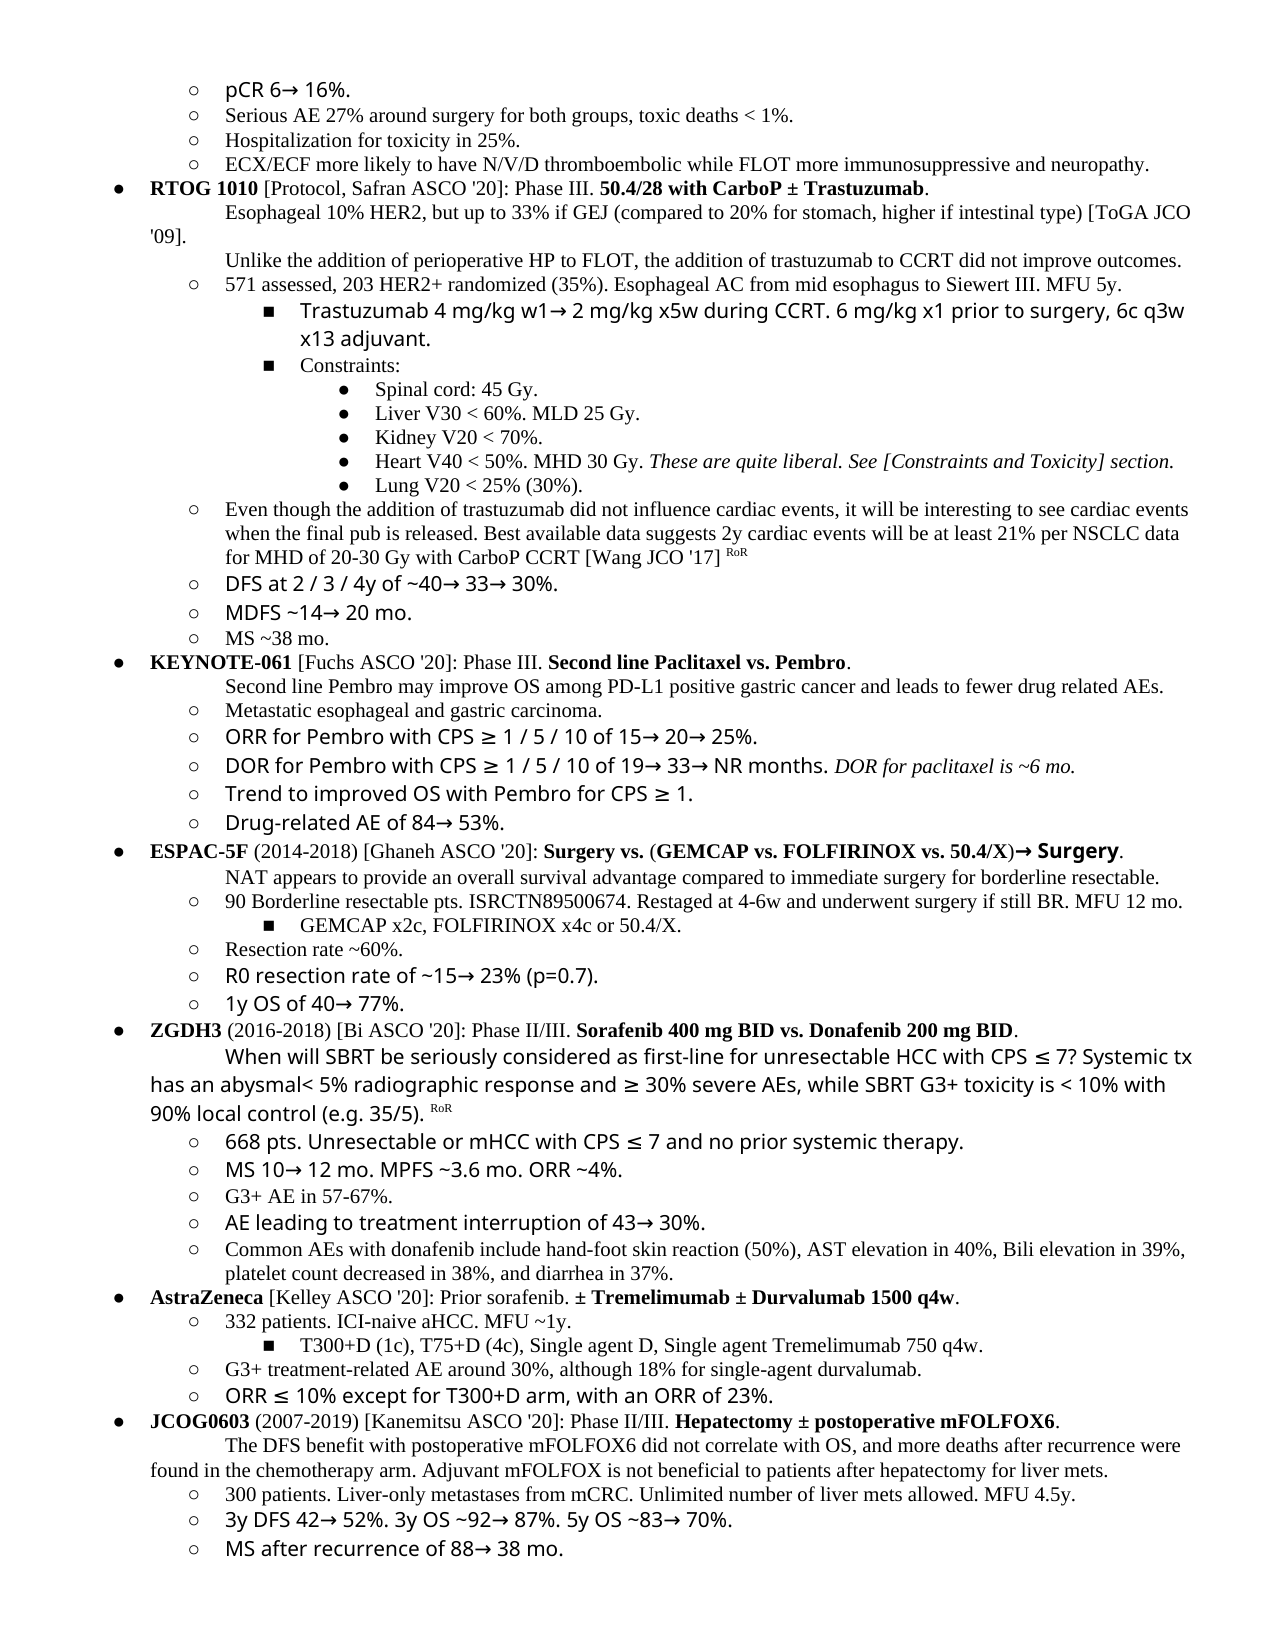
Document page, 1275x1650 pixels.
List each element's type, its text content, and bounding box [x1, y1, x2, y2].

list Resection rate ~60%. [187, 937, 1200, 961]
list RTOG 1010 [Protocol, Safran ASCO '20]: Phase III. 50.4/28 with CarboP ± Trastuzumab. [112, 176, 1200, 200]
text Esophageal 10% HER2, but up to 33% if GEJ (compared to 20% for stomach, higher if intestinal type) [ToGA JCO '09]. [150, 200, 1200, 248]
list Metastatic esophageal and gastric carcinoma. [187, 698, 1200, 722]
list ORR for Pembro with CPS ≥ 1 / 5 / 10 of 15→ 20→ 25%. [187, 722, 1200, 751]
list ORR ≤ 10% except for T300+D arm, with an ORR of 23%. [187, 1381, 1200, 1409]
text The DFS benefit with postoperative mFOLFOX6 did not correlate with OS, and more deaths after recurrence were found in the chemotherapy arm. Adjuvant mFOLFOX is not beneficial to patients after hepatectomy for liver mets. [150, 1433, 1200, 1482]
list ECX/ECF more likely to have N/V/D thromboembolic while FLOT more immunosuppressive and neuropathy. [187, 152, 1200, 176]
text Second line Pembro may improve OS among PD-L1 positive gastric cancer and leads to fewer drug related AEs. [150, 674, 1200, 698]
list R0 resection rate of ~15→ 23% (p=0.7). [187, 961, 1200, 989]
list Lung V20 < 25% (30%). [337, 473, 1200, 497]
list MDFS ~14→ 20 mo. [187, 598, 1200, 626]
list 1y OS of 40→ 77%. [187, 989, 1200, 1018]
list Liver V30 < 60%. MLD 25 Gy. [337, 401, 1200, 425]
list MS 10→ 12 mo. MPFS ~3.6 mo. ORR ~4%. [187, 1156, 1200, 1184]
list Trend to improved OS with Pembro for CPS ≥ 1. [187, 779, 1200, 808]
list Kidney V20 < 70%. [337, 425, 1200, 449]
list AE leading to treatment interruption of 43→ 30%. [187, 1208, 1200, 1237]
list AstraZeneca [Kelley ASCO '20]: Prior sorafenib. ± Tremelimumab ± Durvalumab 1500 q4w. [112, 1285, 1200, 1309]
list ZGDH3 (2016-2018) [Bi ASCO '20]: Phase II/III. Sorafenib 400 mg BID vs. Donafenib 200 mg BID. [112, 1018, 1200, 1042]
list 332 patients. ICI-naive aHCC. MFU ~1y. [187, 1309, 1200, 1333]
list pCR 6→ 16%. [187, 75, 1200, 103]
list 3y DFS 42→ 52%. 3y OS ~92→ 87%. 5y OS ~83→ 70%. [187, 1506, 1200, 1534]
list ESPAC-5F (2014-2018) [Ghaneh ASCO '20]: Surgery vs. (GEMCAP vs. FOLFIRINOX vs. 50.4/X)→ Surgery. [112, 836, 1200, 865]
list 571 assessed, 203 HER2+ randomized (35%). Esophageal AC from mid esophagus to Siewert III. MFU 5y. [187, 272, 1200, 296]
text When will SBRT be seriously considered as first-line for unresectable HCC with CPS ≤ 7? Systemic tx has an abysmal< 5% radiographic response and ≥ 30% severe AEs, while SBRT G3+ toxicity is < 10% with 90% local control (e.g. 35/5). RoR [150, 1042, 1200, 1127]
list Drug-related AE of 84→ 53%. [187, 808, 1200, 836]
list Spinal cord: 45 Gy. [337, 377, 1200, 401]
list 90 Borderline resectable pts. ISRCTN89500674. Restaged at 4-6w and underwent surgery if still BR. MFU 12 mo. [187, 889, 1200, 913]
list Constraints: [262, 353, 1200, 377]
list G3+ treatment-related AE around 30%, although 18% for single-agent durvalumab. [187, 1357, 1200, 1381]
list MS after recurrence of 88→ 38 mo. [187, 1534, 1200, 1562]
list KEYNOTE-061 [Fuchs ASCO '20]: Phase III. Second line Paclitaxel vs. Pembro. [112, 650, 1200, 674]
list DFS at 2 / 3 / 4y of ~40→ 33→ 30%. [187, 569, 1200, 598]
list Trastuzumab 4 mg/kg w1→ 2 mg/kg x5w during CCRT. 6 mg/kg x1 prior to surgery, 6c q3w x13 adjuvant. [262, 296, 1200, 353]
list 668 pts. Unresectable or mHCC with CPS ≤ 7 and no prior systemic therapy. [187, 1127, 1200, 1156]
text Unlike the addition of perioperative HP to FLOT, the addition of trastuzumab to CCRT did not improve outcomes. [150, 248, 1200, 272]
list GEMCAP x2c, FOLFIRINOX x4c or 50.4/X. [262, 913, 1200, 937]
list DOR for Pembro with CPS ≥ 1 / 5 / 10 of 19→ 33→ NR months. DOR for paclitaxel is ~6 mo. [187, 751, 1200, 779]
list MS ~38 mo. [187, 626, 1200, 650]
list G3+ AE in 57-67%. [187, 1184, 1200, 1208]
text NAT appears to provide an overall survival advantage compared to immediate surgery for borderline resectable. [150, 865, 1200, 889]
list T300+D (1c), T75+D (4c), Single agent D, Single agent Tremelimumab 750 q4w. [262, 1333, 1200, 1357]
list Serious AE 27% around surgery for both groups, toxic deaths < 1%. [187, 103, 1200, 127]
list Heart V40 < 50%. MHD 30 Gy. These are quite liberal. See [Constraints and Toxicity] section. [337, 449, 1200, 473]
list Even though the addition of trastuzumab did not influence cardiac events, it will be interesting to see cardiac events when the final pub is released. Best available data suggests 2y cardiac events will be at least 21% per NSCLC data for MHD of 20-30 Gy with CarboP CCRT [Wang JCO '17] RoR [187, 497, 1200, 569]
list JCOG0603 (2007-2019) [Kanemitsu ASCO '20]: Phase II/III. Hepatectomy ± postoperative mFOLFOX6. [112, 1409, 1200, 1433]
list 300 patients. Liver-only metastases from mCRC. Unlimited number of liver mets allowed. MFU 4.5y. [187, 1482, 1200, 1506]
list Common AEs with donafenib include hand-foot skin reaction (50%), AST elevation in 40%, Bili elevation in 39%, platelet count decreased in 38%, and diarrhea in 37%. [187, 1237, 1200, 1285]
list Hospitalization for toxicity in 25%. [187, 127, 1200, 152]
